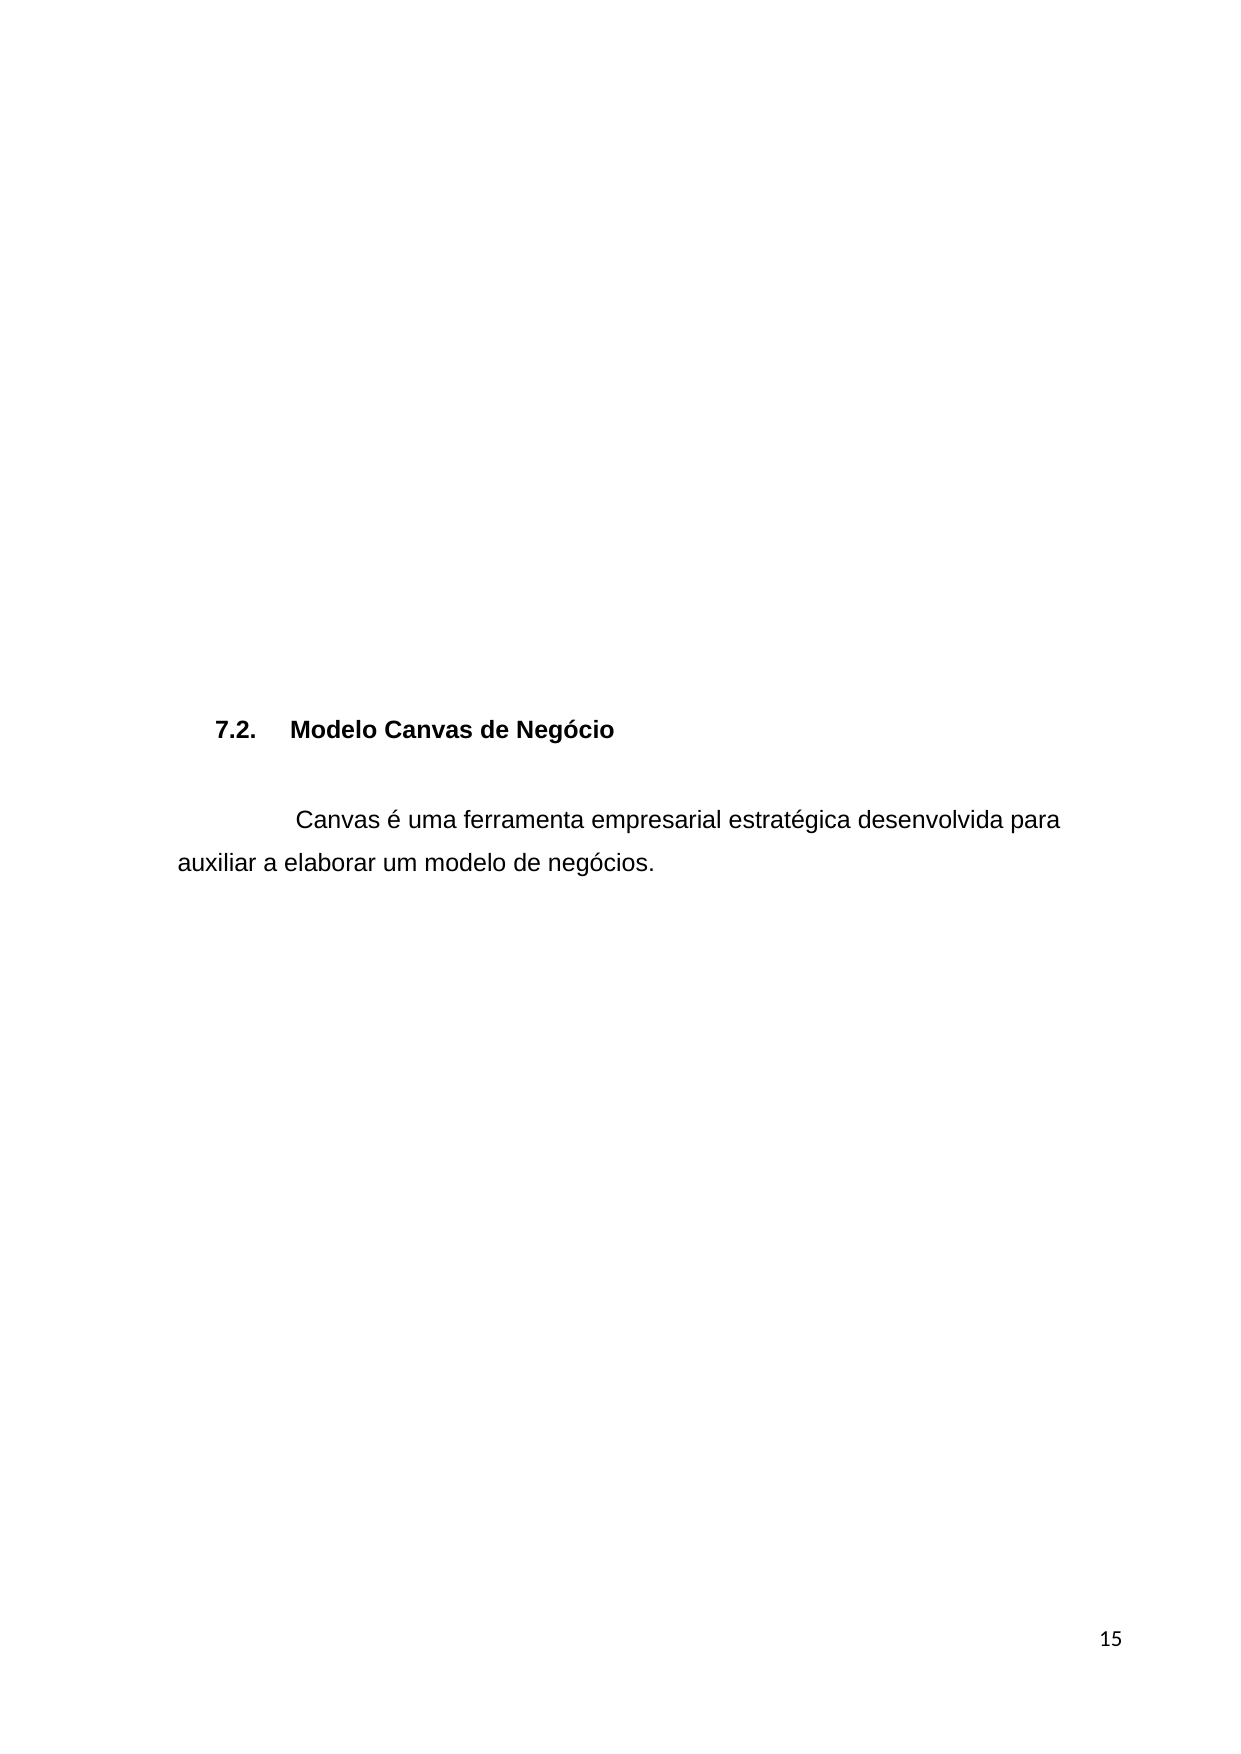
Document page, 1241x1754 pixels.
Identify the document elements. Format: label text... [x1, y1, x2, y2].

text Modelo Canvas de Negócio [215, 715, 1122, 744]
text Canvas é uma ferramenta empresarial estratégica desenvolvida para auxiliar a elaborar um modelo de negócios. [177, 805, 1122, 877]
